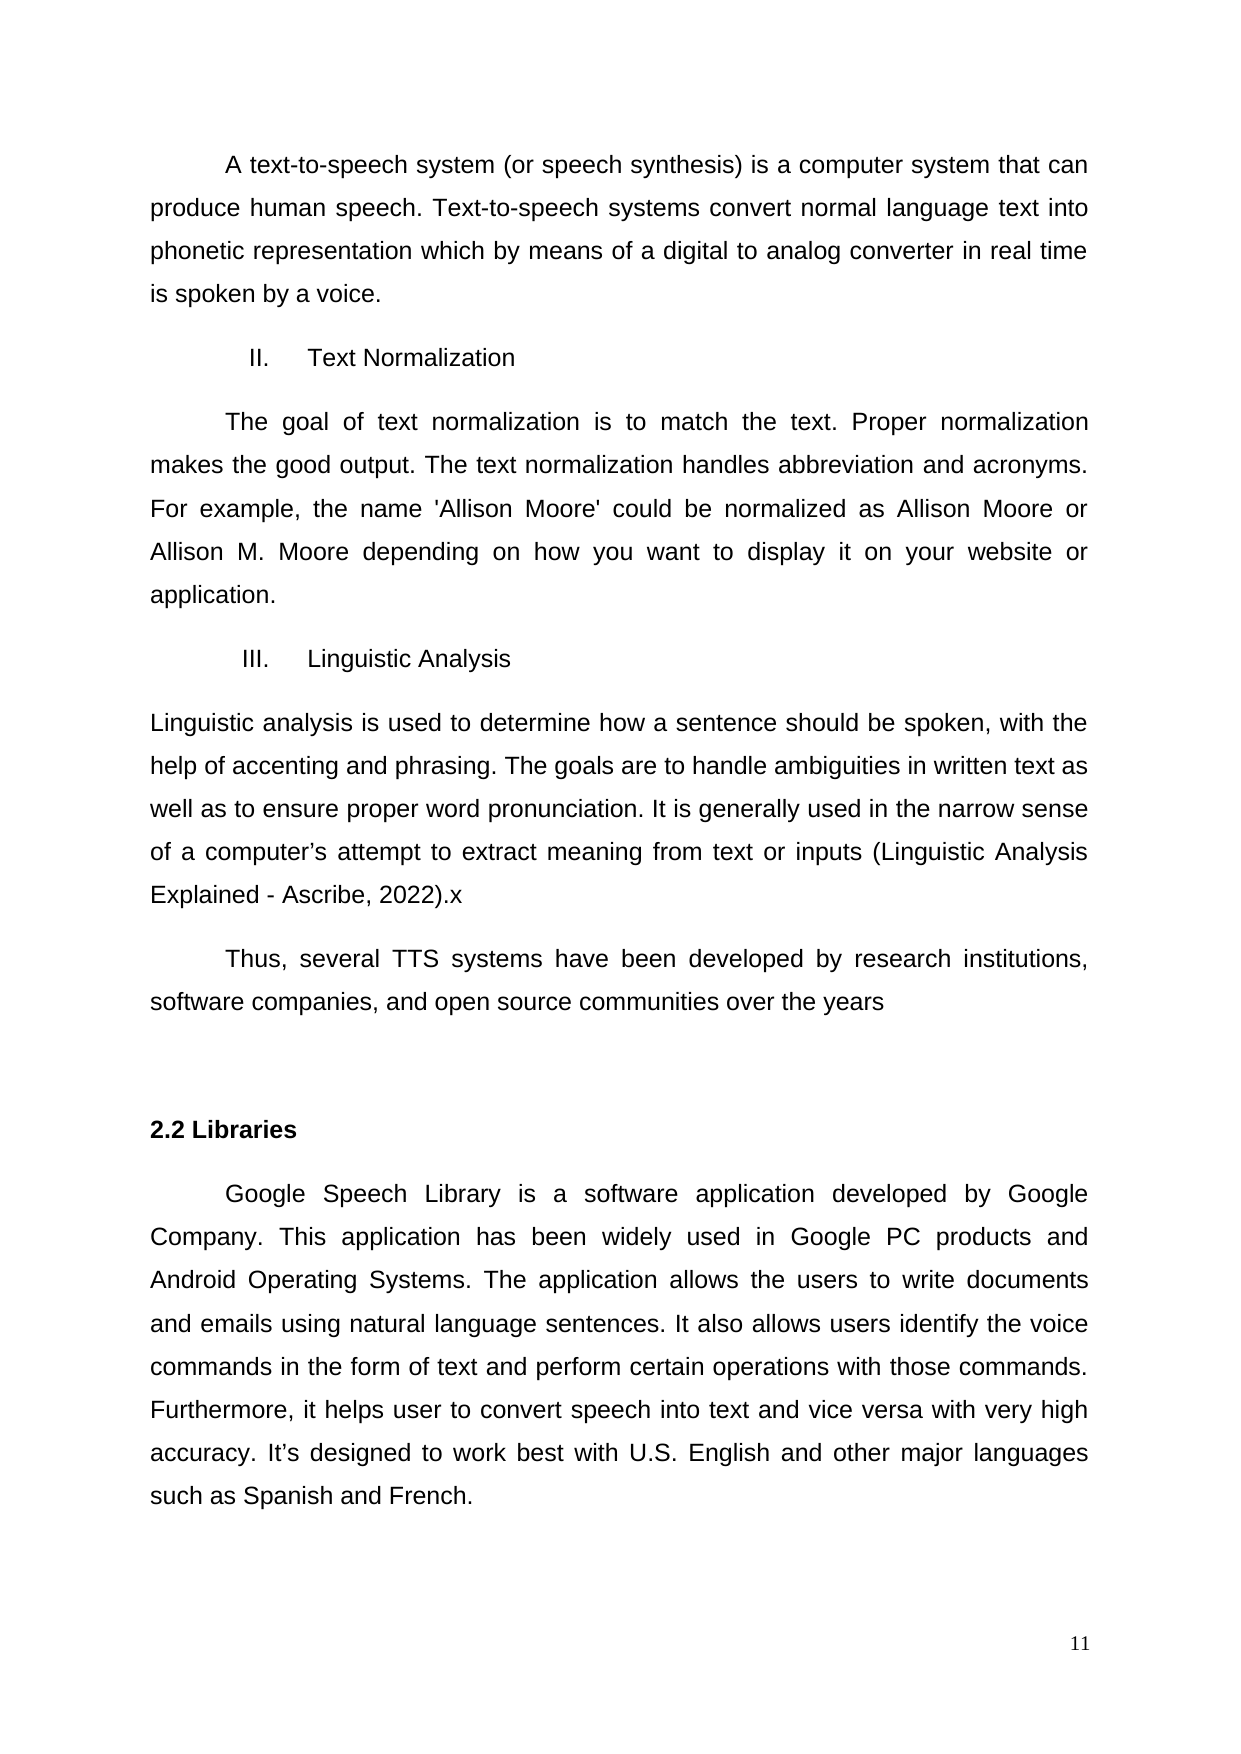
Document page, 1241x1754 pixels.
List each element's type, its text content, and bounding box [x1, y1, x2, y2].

text Linguistic analysis is used to determine how a sentence should be spoken, with the help of accenting and phrasing. The goals are to handle ambiguities in written text as well as to ensure proper word pronunciation. It is generally used in the narrow sense of a computer’s attempt to extract meaning from text or inputs (Linguistic Analysis Explained - Ascribe, 2022).x [150, 708, 1090, 909]
list Text Normalization [269, 343, 1090, 372]
text The goal of text normalization is to match the text. Proper normalization makes the good output. The text normalization handles abbreviation and acronyms. For example, the name 'Allison Moore' could be normalized as Allison Moore or Allison M. Moore depending on how you want to display it on your website or application. [150, 407, 1090, 608]
list Linguistic Analysis [269, 644, 1090, 672]
text 2.2 Libraries [150, 1115, 1090, 1144]
text Thus, several TTS systems have been developed by research institutions, software companies, and open source communities over the years [150, 944, 1090, 1016]
text A text-to-speech system (or speech synthesis) is a computer system that can produce human speech. Text-to-speech systems convert normal language text into phonetic representation which by means of a digital to analog converter in real time is spoken by a voice. [150, 150, 1090, 308]
text Google Speech Library is a software application developed by Google Company. This application has been widely used in Google PC products and Android Operating Systems. The application allows the users to write documents and emails using natural language sentences. It also allows users identify the voice commands in the form of text and perform certain operations with those commands. Furthermore, it helps user to convert speech into text and vice versa with very high accuracy. It’s designed to work best with U.S. English and other major languages such as Spanish and French. [150, 1179, 1090, 1510]
